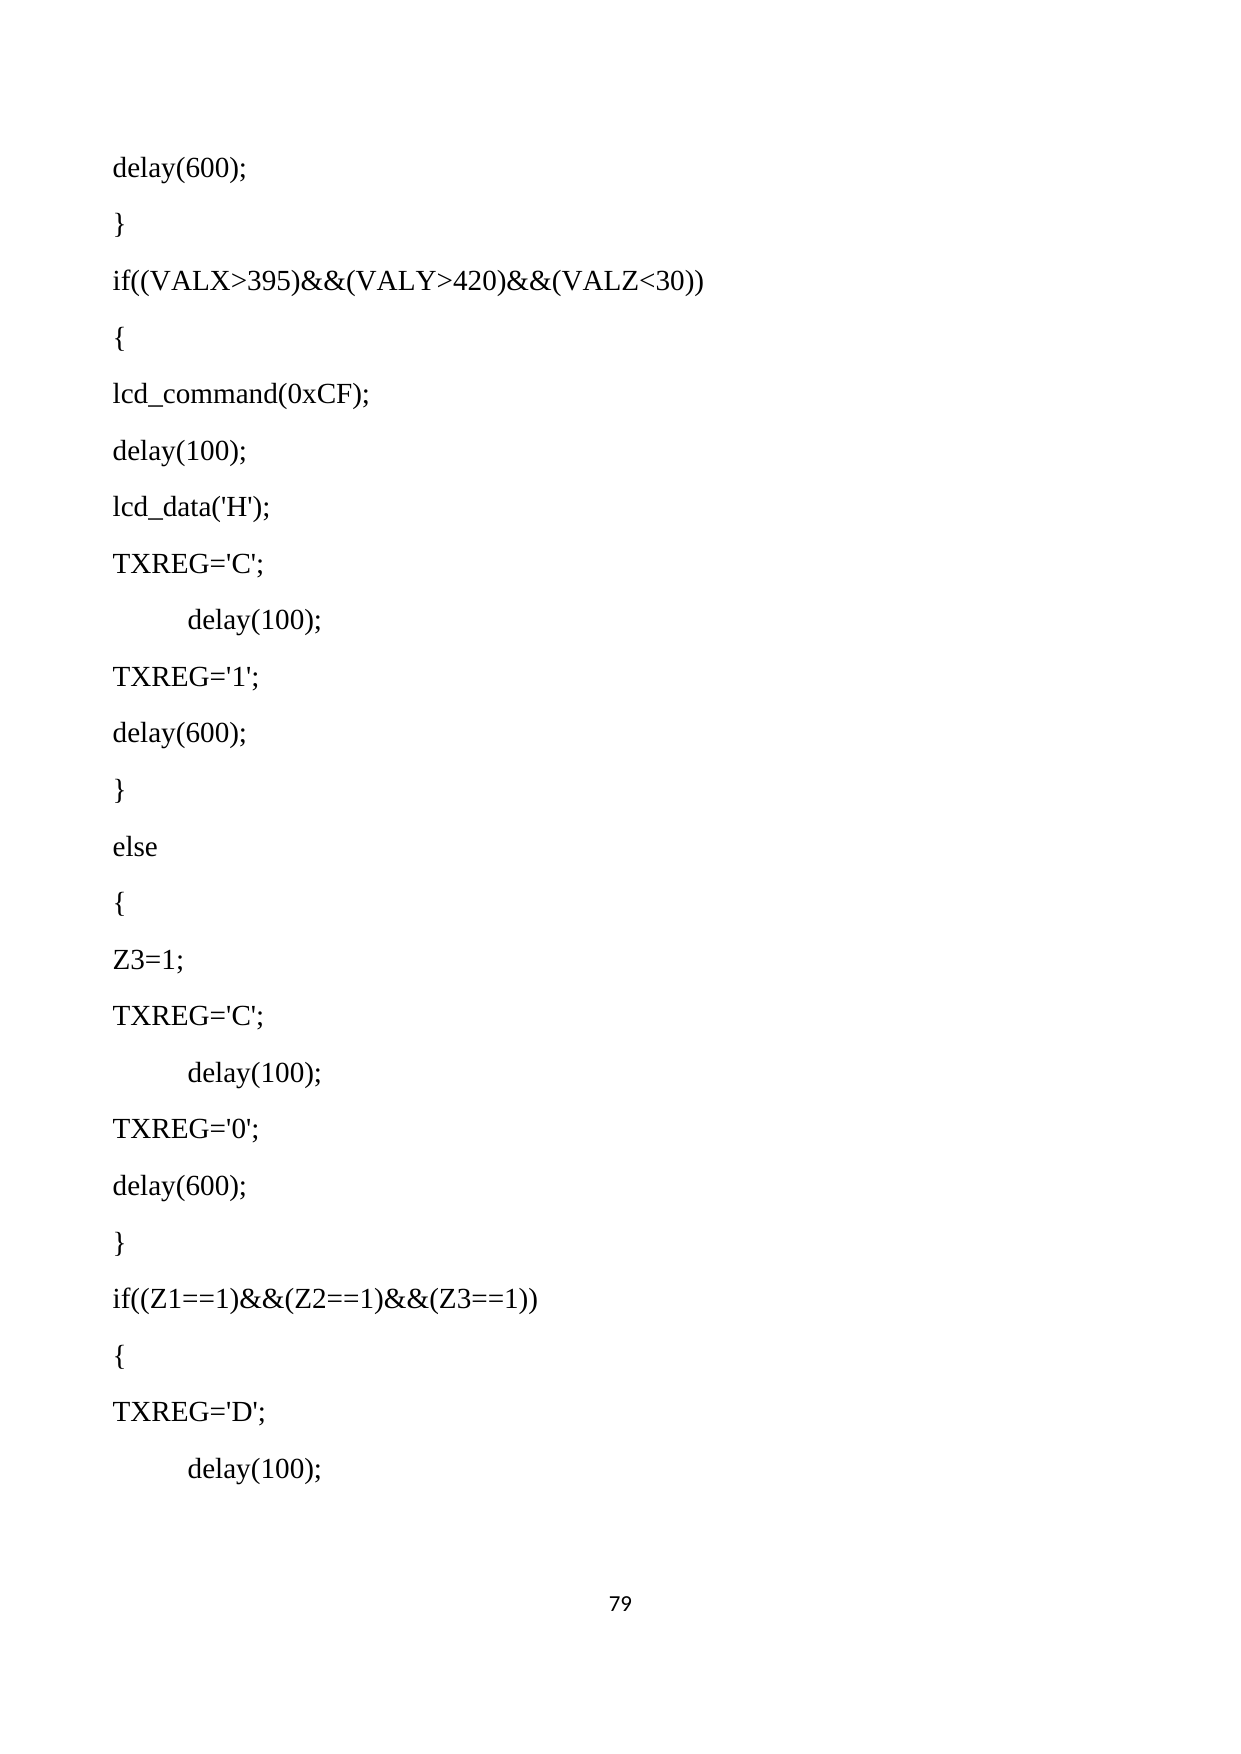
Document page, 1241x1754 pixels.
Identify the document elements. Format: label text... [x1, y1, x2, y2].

text delay(100); [112, 1451, 1128, 1484]
text { [112, 885, 1128, 919]
text delay(100); [112, 602, 1128, 636]
text { [112, 1338, 1128, 1371]
text lcd_command(0xCF); [112, 376, 1128, 410]
text TXREG='C'; [112, 546, 1128, 579]
text if((Z1==1)&&(Z2==1)&&(Z3==1)) [112, 1281, 1128, 1315]
text { [112, 320, 1128, 353]
text delay(600); [112, 716, 1128, 749]
text Z3=1; [112, 942, 1128, 975]
text else [112, 829, 1128, 862]
text } [112, 1225, 1128, 1258]
text delay(100); [112, 1055, 1128, 1088]
text } [112, 207, 1128, 240]
text } [112, 772, 1128, 806]
text delay(600); [112, 150, 1128, 183]
text delay(600); [112, 1168, 1128, 1202]
text if((VALX>395)&&(VALY>420)&&(VALZ<30)) [112, 263, 1128, 297]
text lcd_data('H'); [112, 489, 1128, 523]
text TXREG='D'; [112, 1394, 1128, 1428]
text TXREG='1'; [112, 659, 1128, 693]
text delay(100); [112, 433, 1128, 466]
text TXREG='0'; [112, 1112, 1128, 1145]
text TXREG='C'; [112, 998, 1128, 1032]
